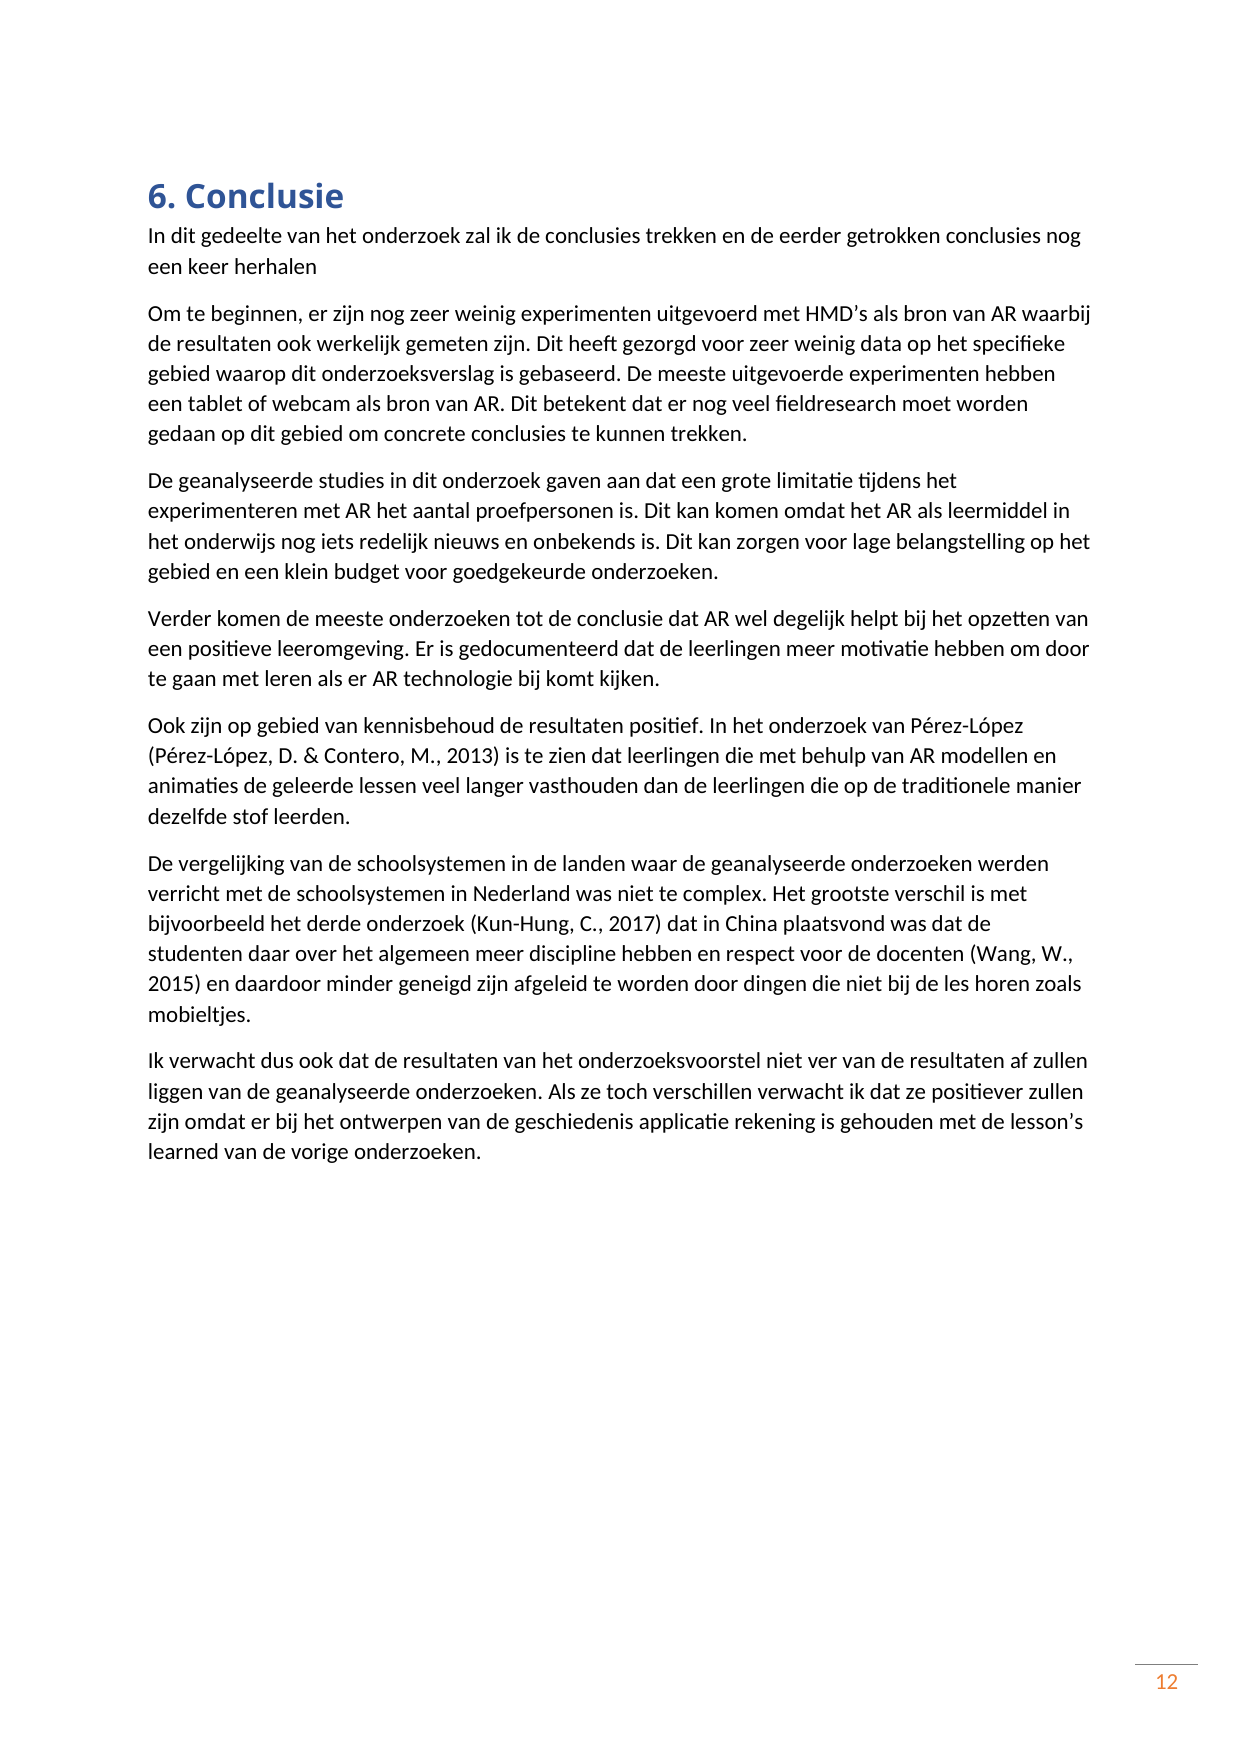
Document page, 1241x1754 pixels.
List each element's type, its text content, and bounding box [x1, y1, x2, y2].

subtitle 6. Conclusie [148, 173, 1093, 218]
text Ik verwacht dus ook dat de resultaten van het onderzoeksvoorstel niet ver van de resultaten af zullen liggen van de geanalyseerde onderzoeken. Als ze toch verschillen verwacht ik dat ze positiever zullen zijn omdat er bij het ontwerpen van de geschiedenis applicatie rekening is gehouden met de lesson’s learned van de vorige onderzoeken. [148, 1047, 1093, 1165]
text De geanalyseerde studies in dit onderzoek gaven aan dat een grote limitatie tijdens het experimenteren met AR het aantal proefpersonen is. Dit kan komen omdat het AR als leermiddel in het onderwijs nog iets redelijk nieuws en onbekends is. Dit kan zorgen voor lage belangstelling op het gebied en een klein budget voor goedgekeurde onderzoeken. [148, 466, 1093, 585]
text In dit gedeelte van het onderzoek zal ik de conclusies trekken en de eerder getrokken conclusies nog een keer herhalen [148, 222, 1093, 280]
text Verder komen de meeste onderzoeken tot de conclusie dat AR wel degelijk helpt bij het opzetten van een positieve leeromgeving. Er is gedocumenteerd dat de leerlingen meer motivatie hebben om door te gaan met leren als er AR technologie bij komt kijken. [148, 604, 1093, 692]
text De vergelijking van de schoolsystemen in de landen waar de geanalyseerde onderzoeken werden verricht met de schoolsystemen in Nederland was niet te complex. Het grootste verschil is met bijvoorbeeld het derde onderzoek (Kun-Hung, C., 2017) dat in China plaatsvond was dat de studenten daar over het algemeen meer discipline hebben en respect voor de docenten (Wang, W., 2015) en daardoor minder geneigd zijn afgeleid te worden door dingen die niet bij de les horen zoals mobieltjes. [148, 849, 1093, 1028]
text Ook zijn op gebied van kennisbehoud de resultaten positief. In het onderzoek van Pérez-López (Pérez-López, D. & Contero, M., 2013) is te zien dat leerlingen die met behulp van AR modellen en animaties de geleerde lessen veel langer vasthouden dan de leerlingen die op de traditionele manier dezelfde stof leerden. [148, 711, 1093, 830]
text Om te beginnen, er zijn nog zeer weinig experimenten uitgevoerd met HMD’s als bron van AR waarbij de resultaten ook werkelijk gemeten zijn. Dit heeft gezorgd voor zeer weinig data op het specifieke gebied waarop dit onderzoeksverslag is gebaseerd. De meeste uitgevoerde experimenten hebben een tablet of webcam als bron van AR. Dit betekent dat er nog veel fieldresearch moet worden gedaan op dit gebied om concrete conclusies te kunnen trekken. [148, 299, 1093, 447]
